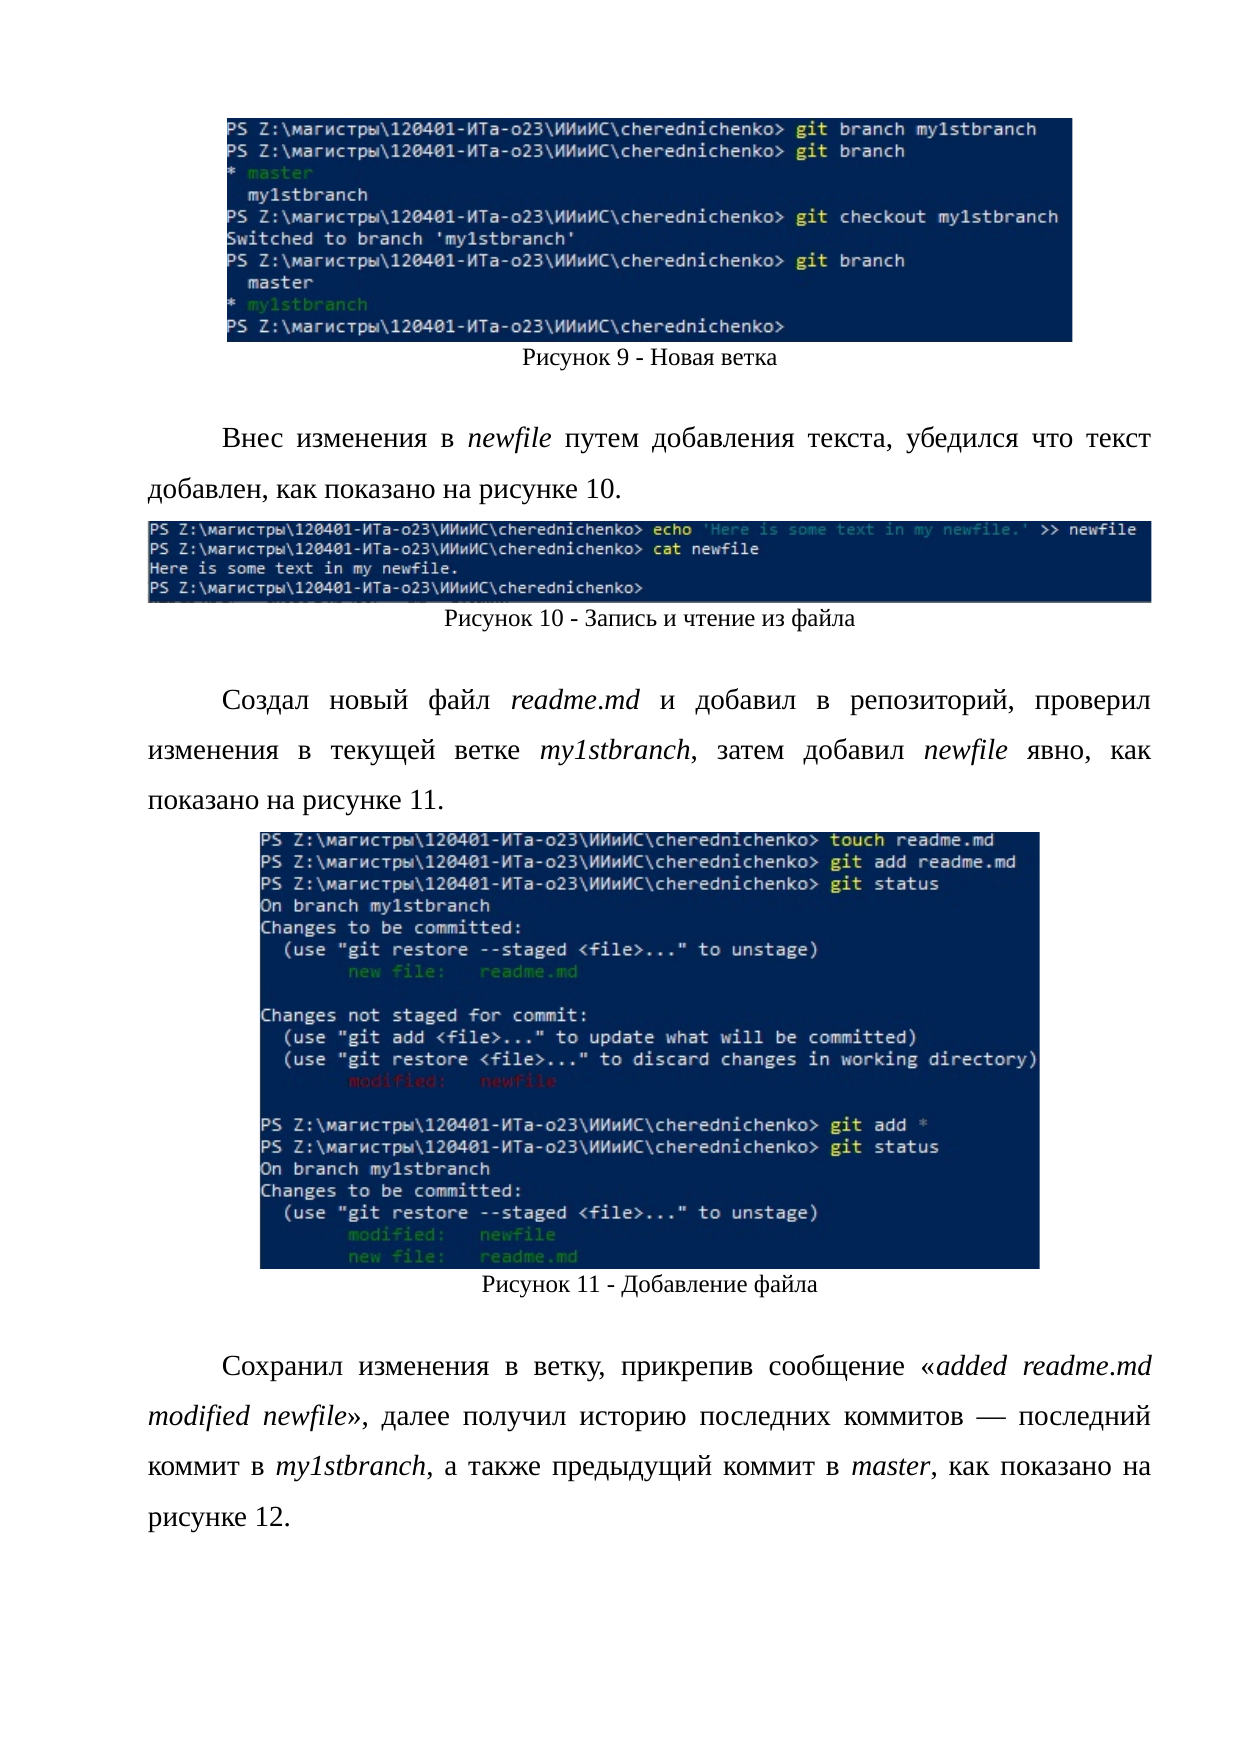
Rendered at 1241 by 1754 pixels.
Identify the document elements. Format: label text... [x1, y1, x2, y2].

text Создал новый файл readme.md и добавил в репозиторий, проверил изменения в текущей ветке my1stbranch, затем добавил newfile явно, как показано на рисунке 11. [148, 682, 1152, 816]
picture [227, 118, 1073, 342]
text Рисунок 10 - Запись и чтение из файла [148, 603, 1152, 631]
text Внес изменения в newfile путем добавления текста, убедился что текст добавлен, как показано на рисунке 10. [148, 421, 1152, 504]
text Рисунок 11 - Добавление файла [148, 1269, 1152, 1297]
text Рисунок 9 - Новая ветка [148, 342, 1152, 370]
picture [147, 521, 1152, 603]
picture [259, 832, 1040, 1269]
text Сохранил изменения в ветку, прикрепив сообщение «added readme.md modified newfile», далее получил историю последних коммитов — последний коммит в my1stbranch, а также предыдущий коммит в master, как показано на рисунке 12. [148, 1348, 1152, 1532]
